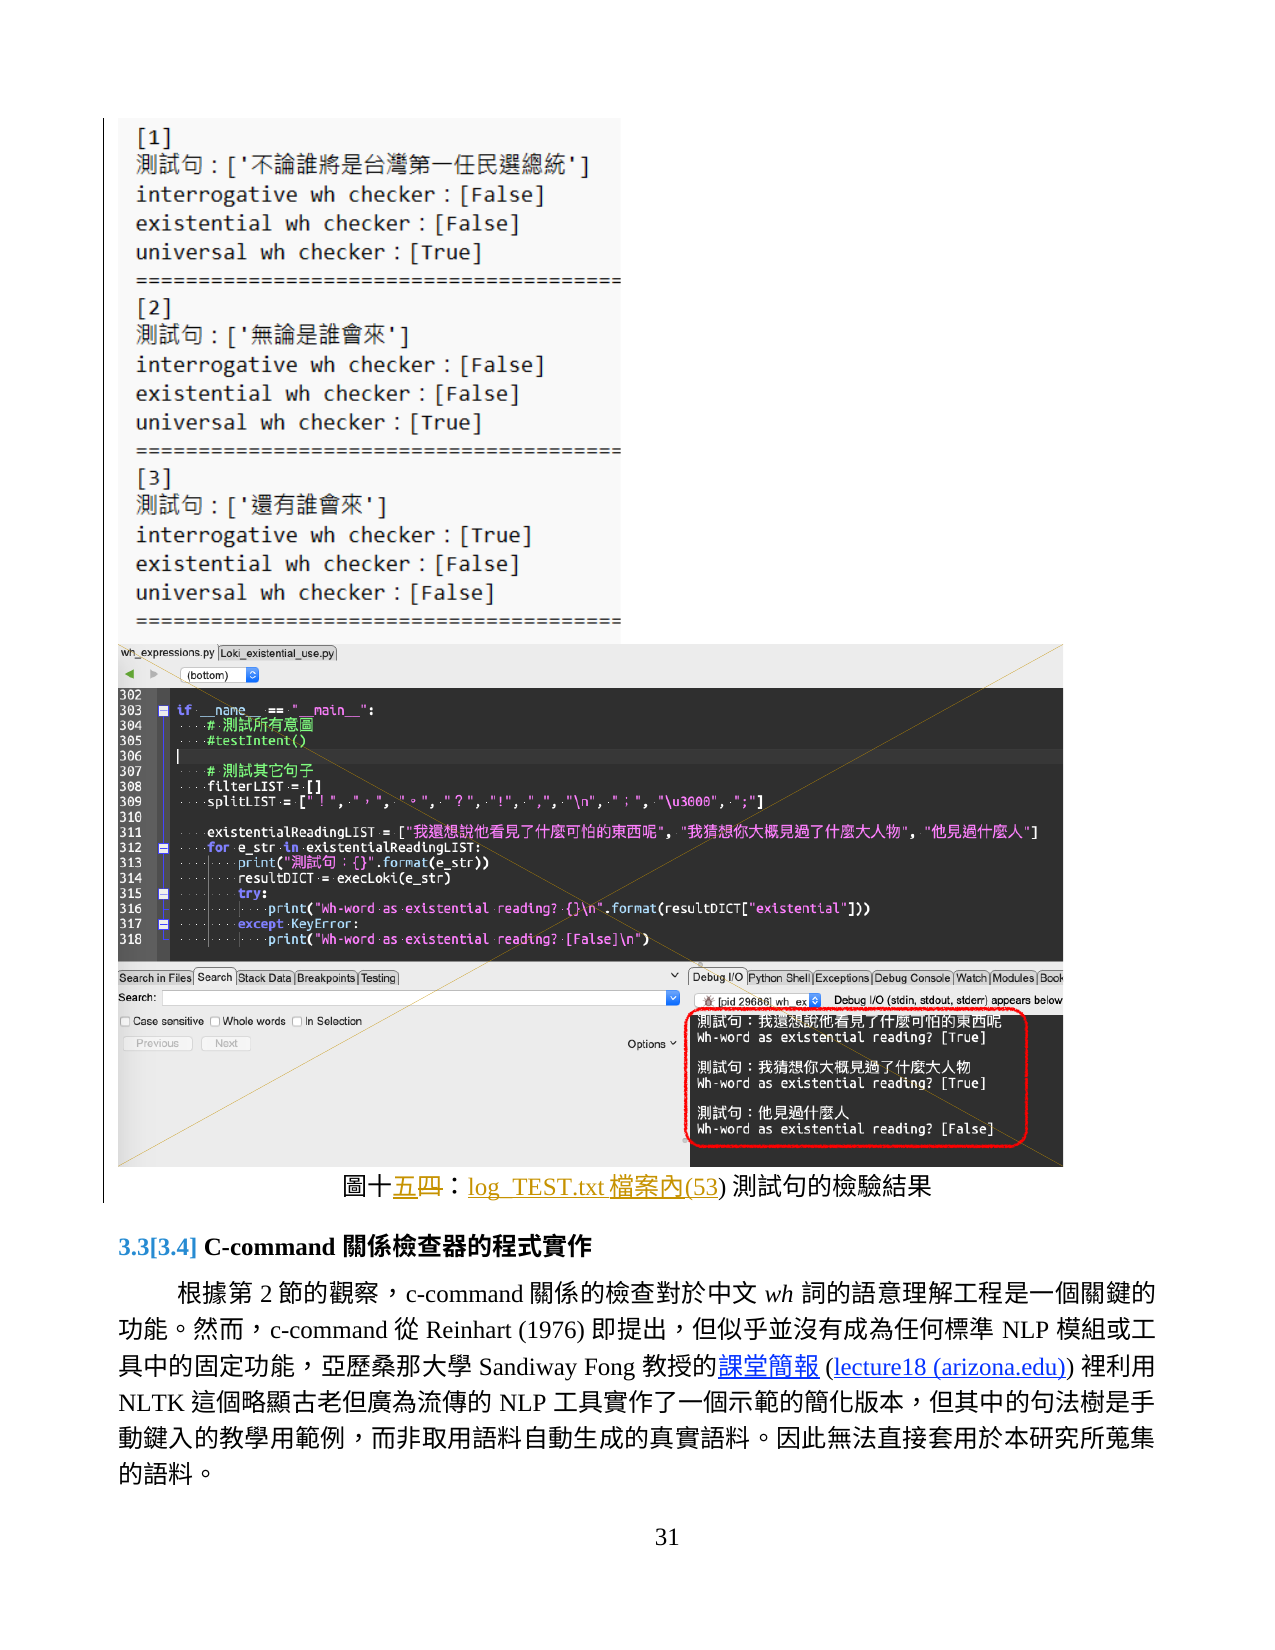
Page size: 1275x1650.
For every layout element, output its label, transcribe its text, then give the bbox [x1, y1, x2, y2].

picture [118, 118, 1061, 904]
picture [118, 645, 589, 1165]
text 圖十：) 測試句的檢驗結果 [118, 1166, 1157, 1203]
picture [593, 645, 1064, 1166]
subtitle C-command 關係檢查器的程式實作 [118, 1232, 1157, 1261]
picture [119, 906, 1062, 1167]
text 根據第 2 節的觀察，c-command關係的檢查對於中文 wh 詞的語意理解工程是一個關鍵的功能。然而，c-command 從 Reinhart (1976) 即提出，但似乎並沒有成為任何標準 NLP 模組或工具中的固定功能，亞歷桑那大學 Sandiway Fong 教授的課堂簡報 (lecture18 (arizona.edu)) 裡利用 NLTK 這個略顯古老但廣為流傳的 NLP 工具實作了一個示範的簡化版本，但其中的句法樹是手動鍵入的教學用範例，而非取用語料自動生成的真實語料。因此無法直接套用於本研究所蒐集的語料。 [118, 1273, 1157, 1491]
